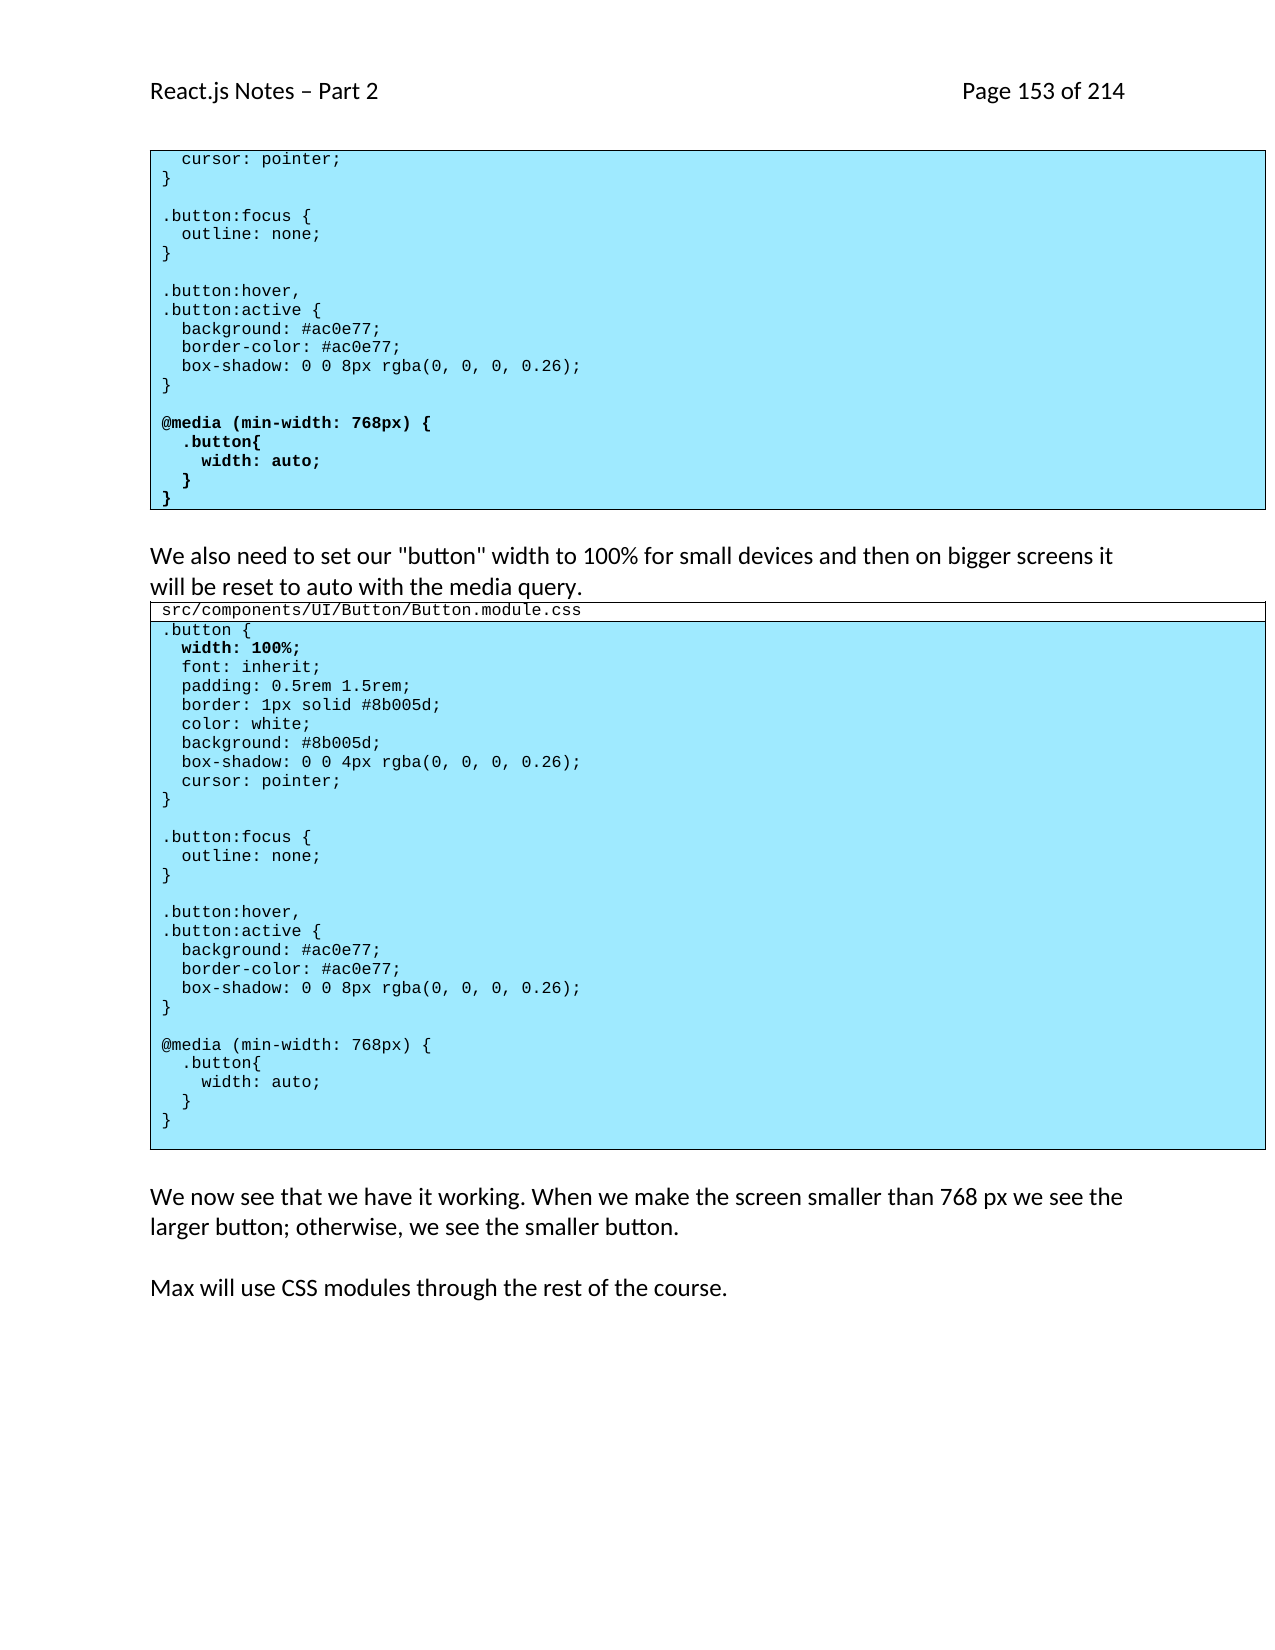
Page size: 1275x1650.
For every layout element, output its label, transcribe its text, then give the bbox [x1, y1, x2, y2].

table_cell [151, 151, 1265, 509]
text We also need to set our "button" width to 100% for small devices and then on bigger screens it will be reset to auto with the media query. [150, 540, 1125, 601]
text Max will use CSS modules through the rest of the course. [150, 1272, 1125, 1303]
table_header src/components/UI/Button/Button.module.css [151, 603, 1265, 621]
table_cell .button { width: 100%; font: inherit; padding: 0.5rem 1.5rem; border: 1px solid #8b005d; color: white; background: #8b005d; box-shadow: 0 0 4px rgba(0, 0, 0, 0.26); cursor: pointer; } .button:focus { outline: none; } .button:hover, .button:active { background: #ac0e77; border-color: #ac0e77; box-shadow: 0 0 8px rgba(0, 0, 0, 0.26); } @media (min-width: 768px) { .button{ width: auto; } } [151, 622, 1265, 1149]
text We now see that we have it working. When we make the screen smaller than 768 px we see the larger button; otherwise, we see the smaller button. [150, 1181, 1125, 1242]
